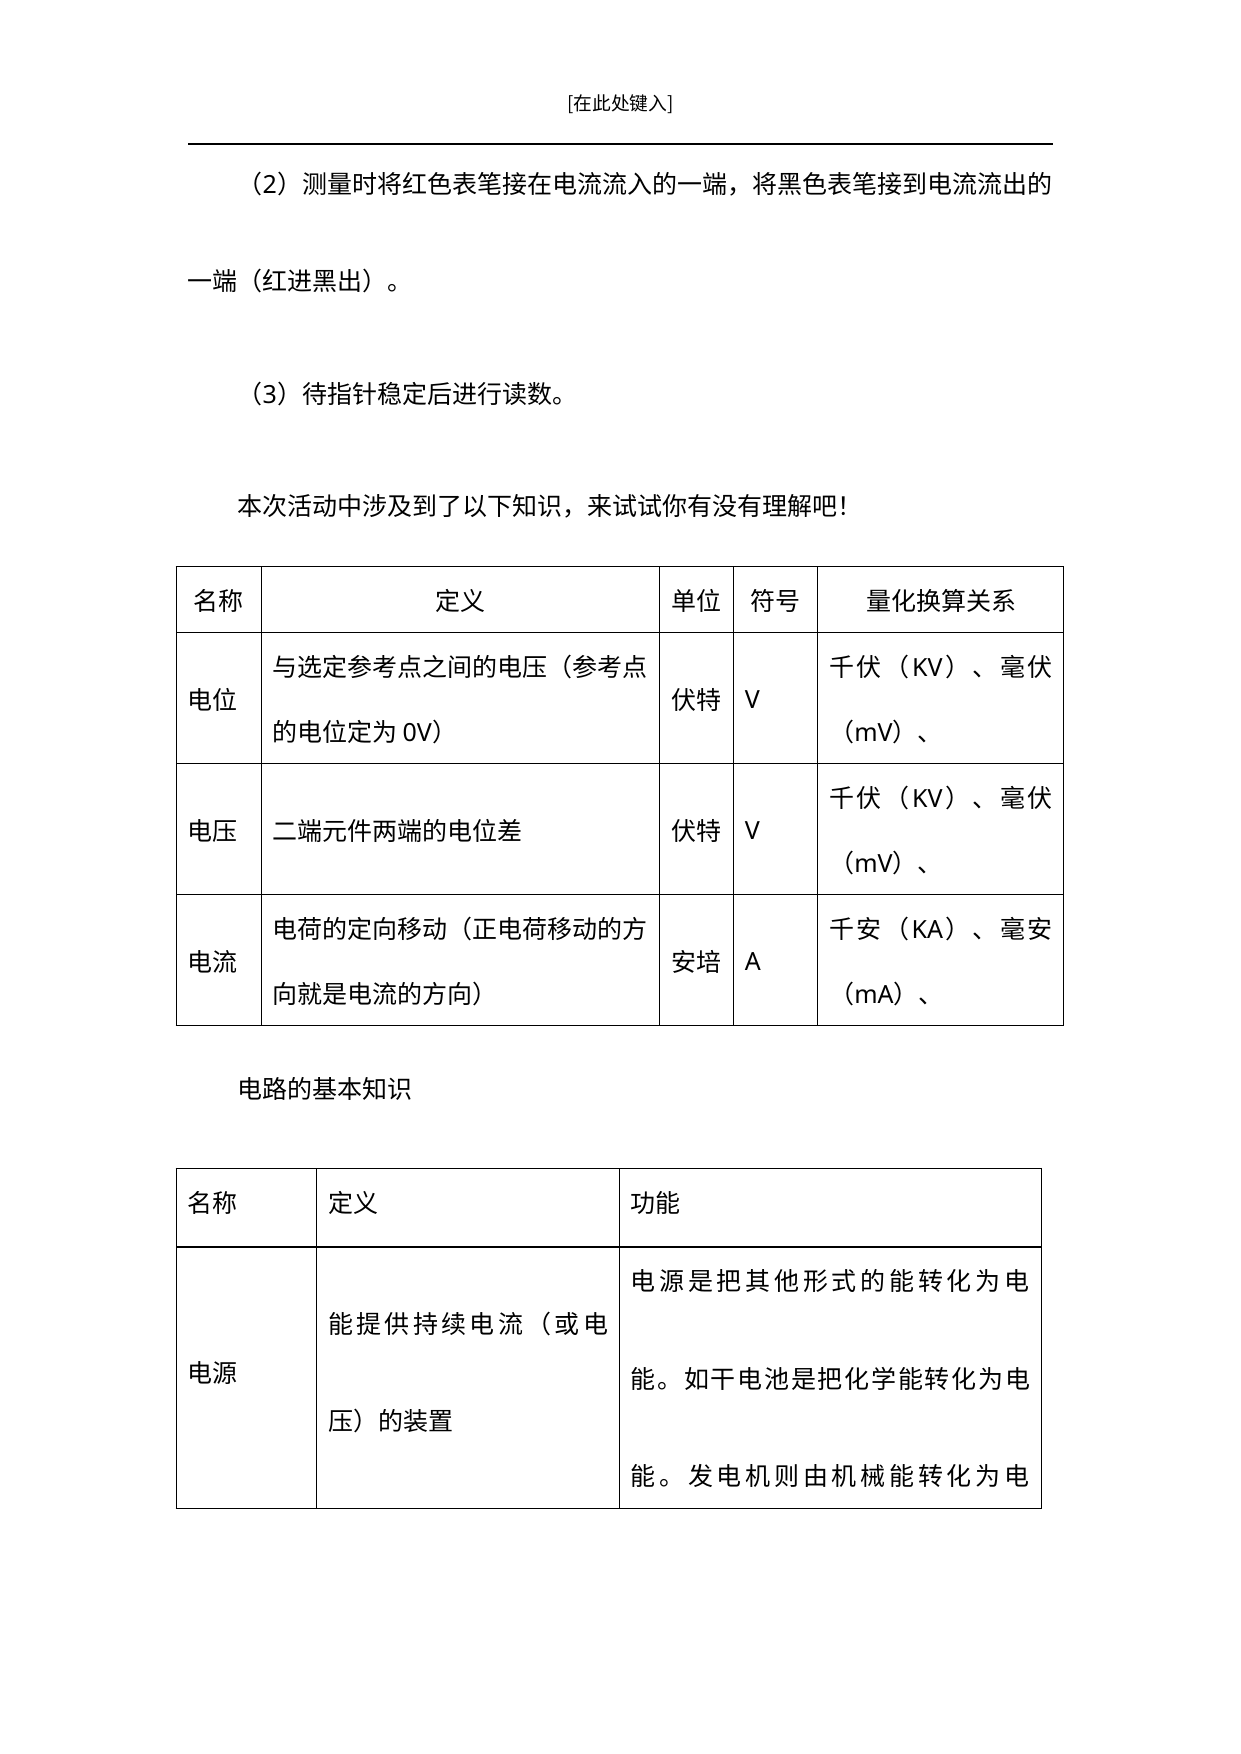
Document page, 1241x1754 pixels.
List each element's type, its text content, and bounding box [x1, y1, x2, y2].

text 电路的基本知识 [187, 1056, 1053, 1121]
table_cell 千安（KA）、毫安（mA）、 [818, 895, 1063, 1025]
table_cell 伏特 [660, 633, 733, 763]
table_header 单位 [660, 567, 733, 632]
table_cell 能提供持续电流（或电压）的装置 [317, 1248, 619, 1507]
table_cell 与选定参考点之间的电压（参考点的电位定为0V） [262, 633, 659, 763]
table_cell 千伏（KV）、毫伏（mV）、 [818, 633, 1063, 763]
table_cell 电荷的定向移动（正电荷移动的方向就是电流的方向） [262, 895, 659, 1025]
table_header 功能 [620, 1169, 1041, 1246]
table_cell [620, 1248, 1041, 1507]
table_cell 千伏（KV）、毫伏（mV）、 [818, 764, 1063, 894]
table_cell 二端元件两端的电位差 [262, 764, 659, 894]
table_header 名称 [177, 1169, 316, 1246]
table_cell 电源 [177, 1248, 316, 1507]
text 本次活动中涉及到了以下知识，来试试你有没有理解吧！ [187, 472, 1053, 537]
table_header 定义 [262, 567, 659, 632]
table_cell 电流 [177, 895, 261, 1025]
table_header 量化换算关系 [818, 567, 1063, 632]
table_header 名称 [177, 567, 261, 632]
text （2）测量时将红色表笔接在电流流入的一端，将黑色表笔接到电流流出的一端（红进黑出）。 [187, 150, 1053, 312]
table_cell 伏特 [660, 764, 733, 894]
table_cell A [734, 895, 817, 1025]
table_cell V [734, 633, 817, 763]
table_cell 电压 [177, 764, 261, 894]
table_cell V [734, 764, 817, 894]
table_header 符号 [734, 567, 817, 632]
table_cell 电位 [177, 633, 261, 763]
text （3）待指针稳定后进行读数。 [187, 360, 1053, 425]
table_cell 安培 [660, 895, 733, 1025]
table_header 定义 [317, 1169, 619, 1246]
